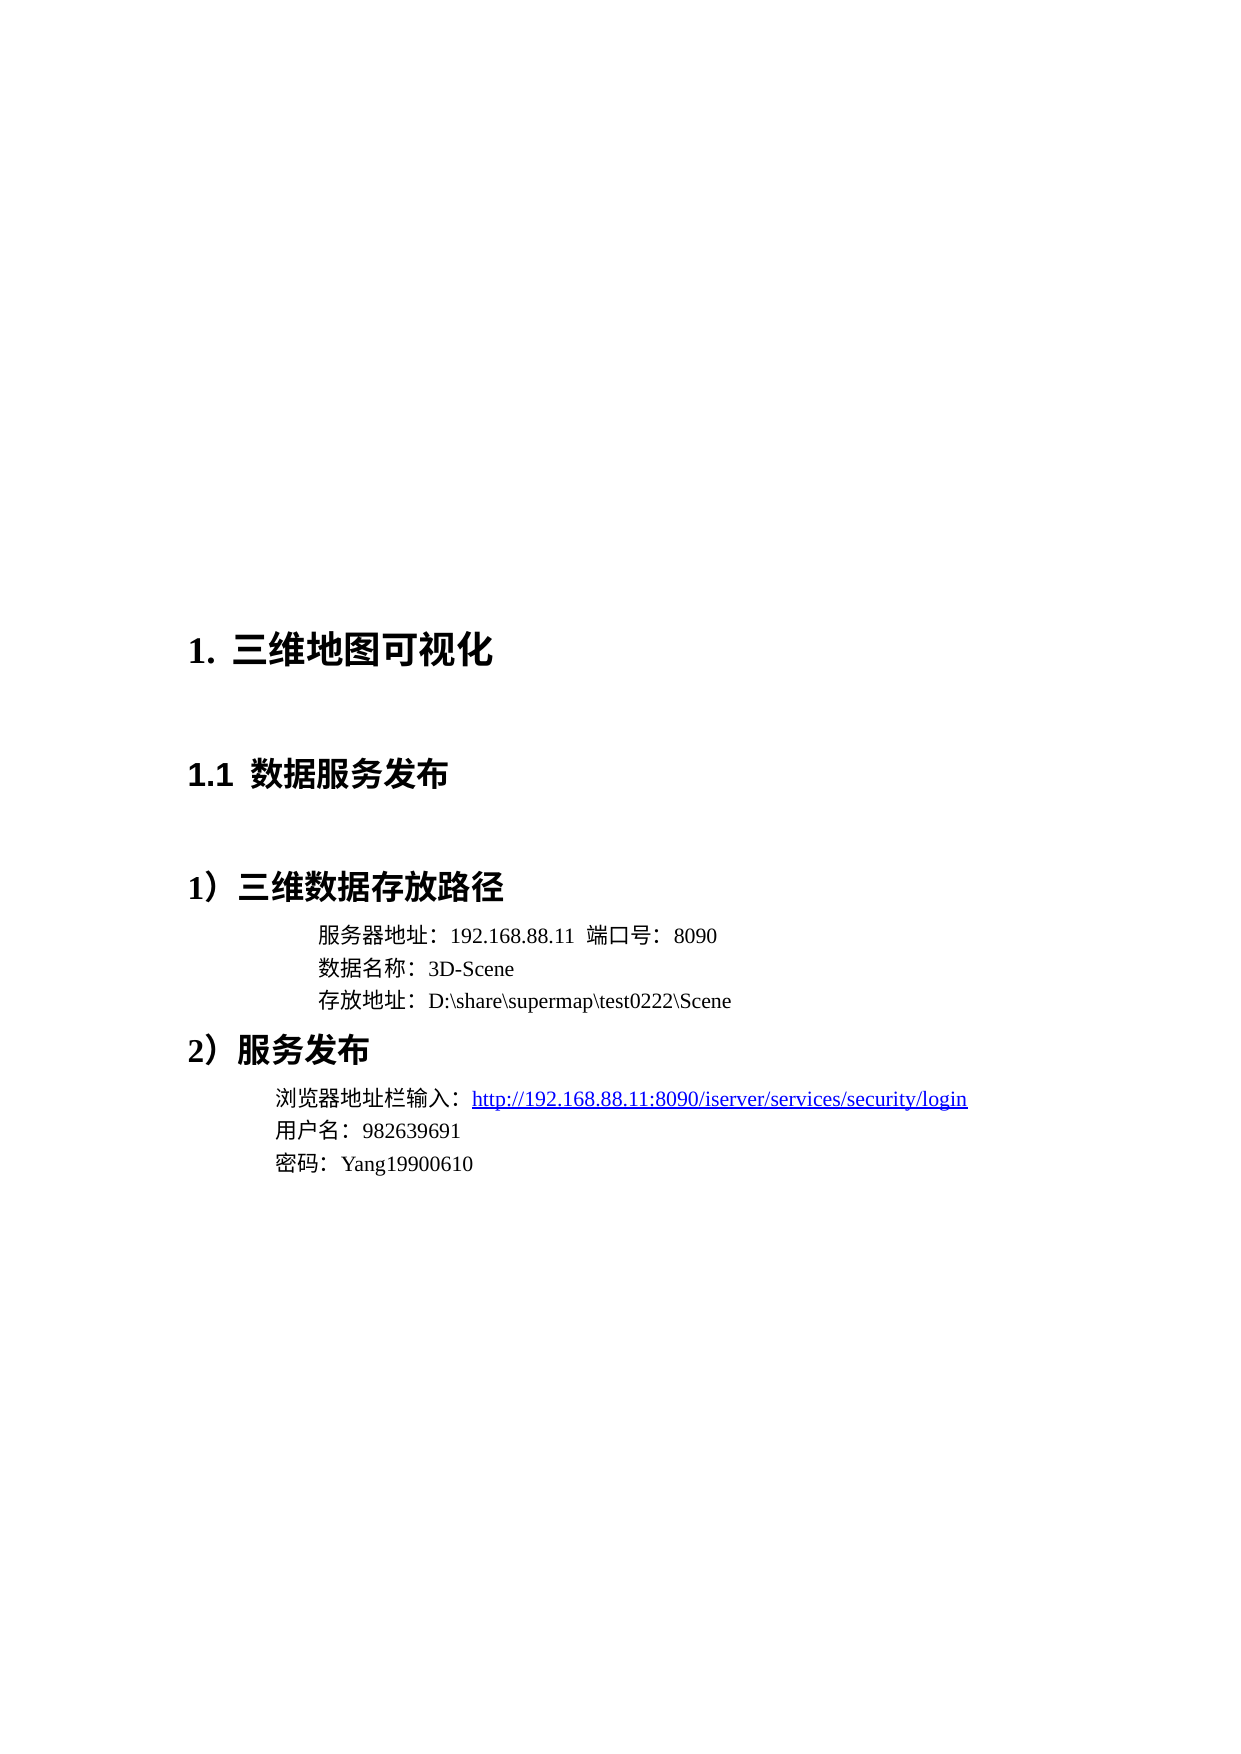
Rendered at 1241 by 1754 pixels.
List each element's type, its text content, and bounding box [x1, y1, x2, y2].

text 1）三维数据存放路径 [187, 853, 1053, 918]
list 用户名：982639691 [275, 1113, 1053, 1145]
text 2）服务发布 [187, 1015, 1053, 1080]
list 存放地址：D:\share\supermap\test0222\Scene [275, 983, 1053, 1015]
subtitle 数据服务发布 [187, 739, 1053, 804]
list 服务器地址：192.168.88.11 端口号：8090 [275, 918, 1053, 950]
list 密码：Yang19900610 [275, 1145, 1053, 1178]
list 浏览器地址栏输入：http://192.168.88.11:8090/iserver/services/security/login [275, 1080, 1053, 1113]
list 数据名称：3D-Scene [275, 950, 1053, 983]
subtitle 三维地图可视化 [187, 615, 1053, 680]
